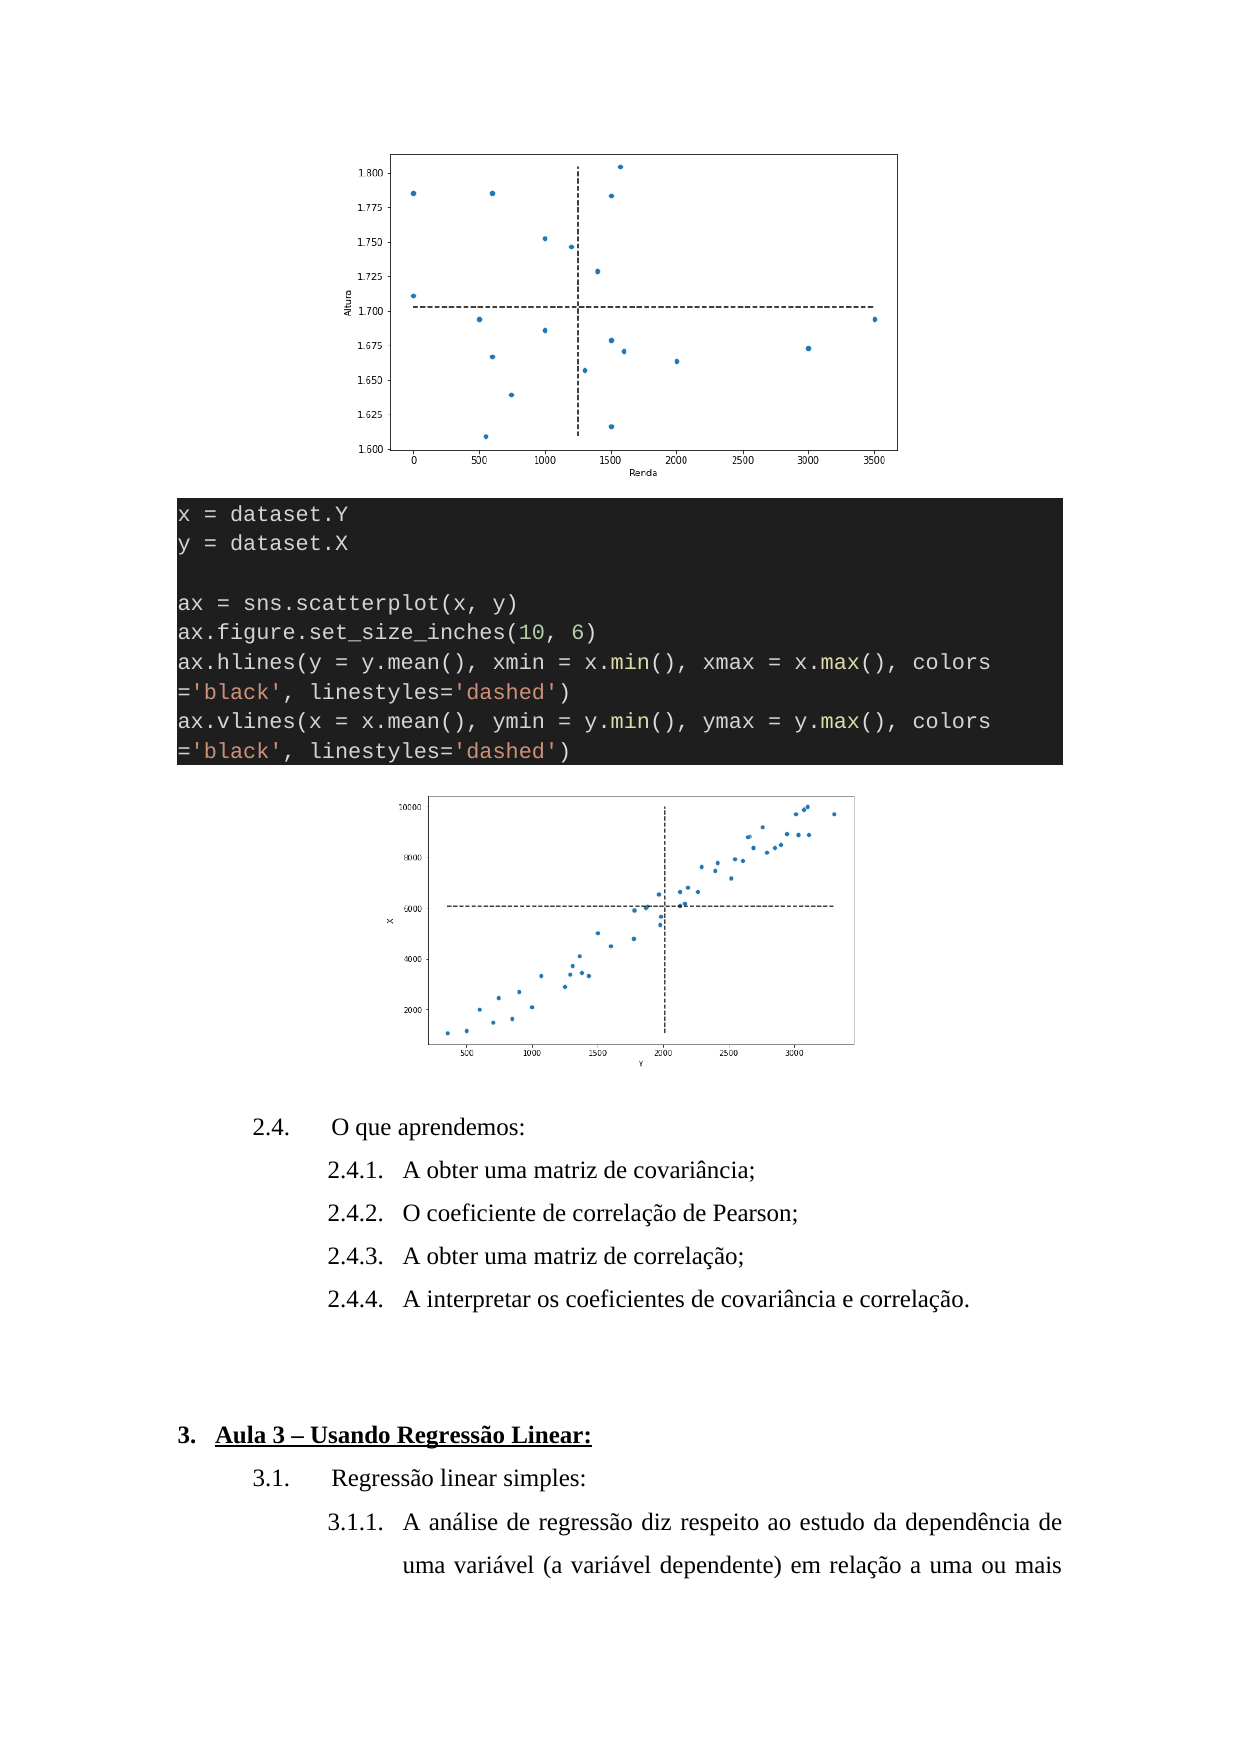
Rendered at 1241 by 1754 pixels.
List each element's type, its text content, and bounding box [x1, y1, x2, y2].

list O que aprendemos: [252, 1112, 1063, 1140]
text ax.hlines(y = y.mean(), xmin = x.min(), xmax = x.max(), colors='black', linestyles='dashed') [177, 646, 1063, 706]
text ax.vlines(x = x.mean(), ymin = y.min(), ymax = y.max(), colors='black', linestyles='dashed') [177, 706, 1063, 765]
text x = dataset.Y [177, 498, 1063, 528]
picture [338, 147, 903, 484]
picture [382, 790, 858, 1073]
list Regressão linear simples: [252, 1463, 1063, 1492]
list A obter uma matriz de correlação; [327, 1241, 1063, 1270]
list A obter uma matriz de covariância; [327, 1155, 1063, 1183]
list Aula 3 – Usando Regressão Linear: [177, 1420, 1063, 1449]
text ax.figure.set_size_inches(10, 6) [177, 617, 1063, 646]
list A interpretar os coeficientes de covariância e correlação. [327, 1284, 1063, 1313]
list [327, 1507, 1063, 1578]
list O coeficiente de correlação de Pearson; [327, 1198, 1063, 1227]
text y = dataset.X [177, 528, 1063, 557]
text ax = sns.scatterplot(x, y) [177, 587, 1063, 617]
